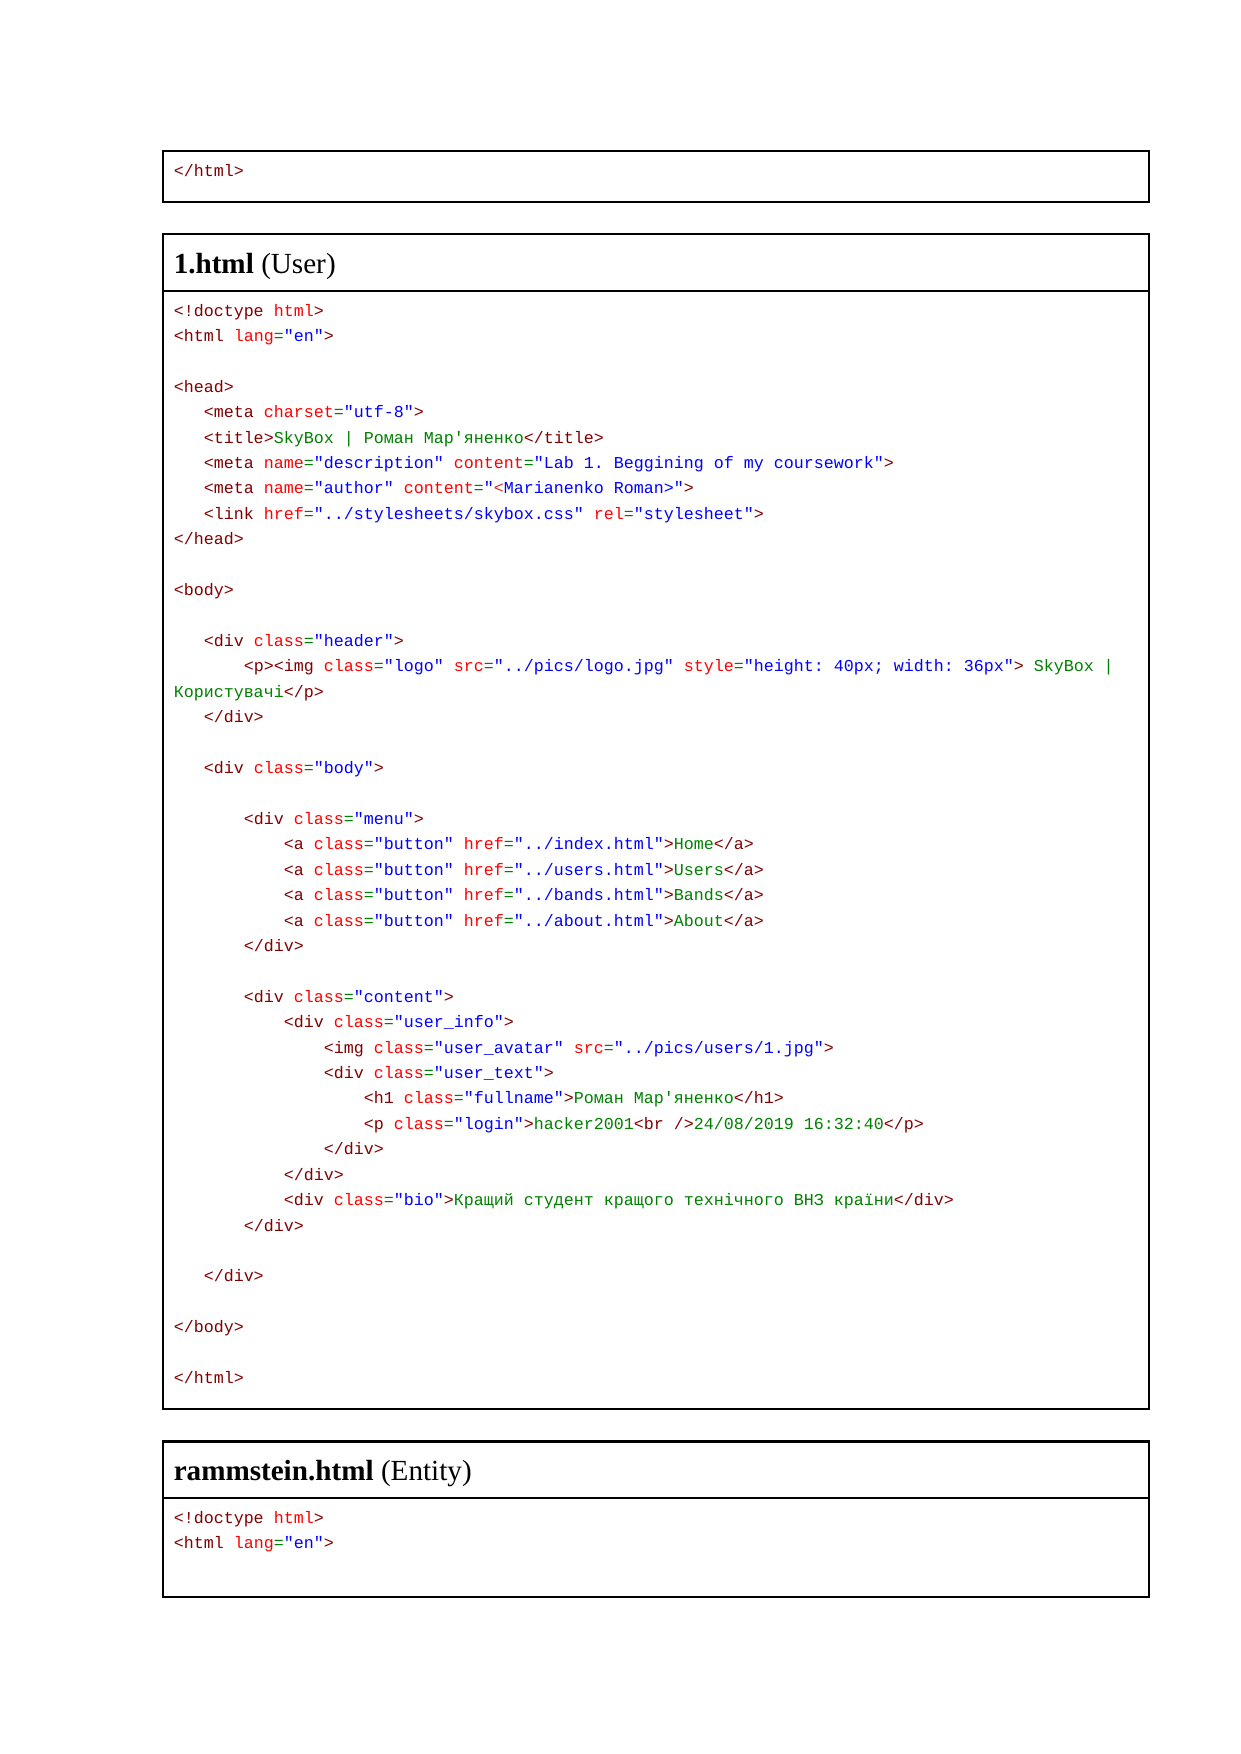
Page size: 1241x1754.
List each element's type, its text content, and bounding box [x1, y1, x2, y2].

table_header rammstein.html (Entity) [164, 1443, 1148, 1497]
table_header 1.html (User) [164, 235, 1148, 290]
table_cell <!doctype html> <html lang="en"> <head> <meta charset="utf-8"> <title>SkyBox | Роман Мар'яненко</title> <meta name="description" content="Lab 1. Beggining of my coursework"> <meta name="author" content="<Marianenko Roman>"> <link href="../stylesheets/skybox.css" rel="stylesheet"> </head> <body> <div class="header"> <p><img class="logo" src="../pics/logo.jpg" style="height: 40px; width: 36px"> SkyBox | Користувачі</p> </div> <div class="body"> <div class="menu"> <a class="button" href="../index.html">Home</a> <a class="button" href="../users.html">Users</a> <a class="button" href="../bands.html">Bands</a> <a class="button" href="../about.html">About</a> </div> <div class="content"> <div class="user_info"> <img class="user_avatar" src="../pics/users/1.jpg"> <div class="user_text"> <h1 class="fullname">Роман Мар'яненко</h1> <p class="login">hacker2001<br />24/08/2019 16:32:40</p> </div> </div> <div class="bio">Кращий студент кращого технічного ВНЗ країни</div> </div> </div> </body> </html> [164, 292, 1148, 1408]
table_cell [164, 1499, 1148, 1596]
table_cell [164, 152, 1148, 201]
